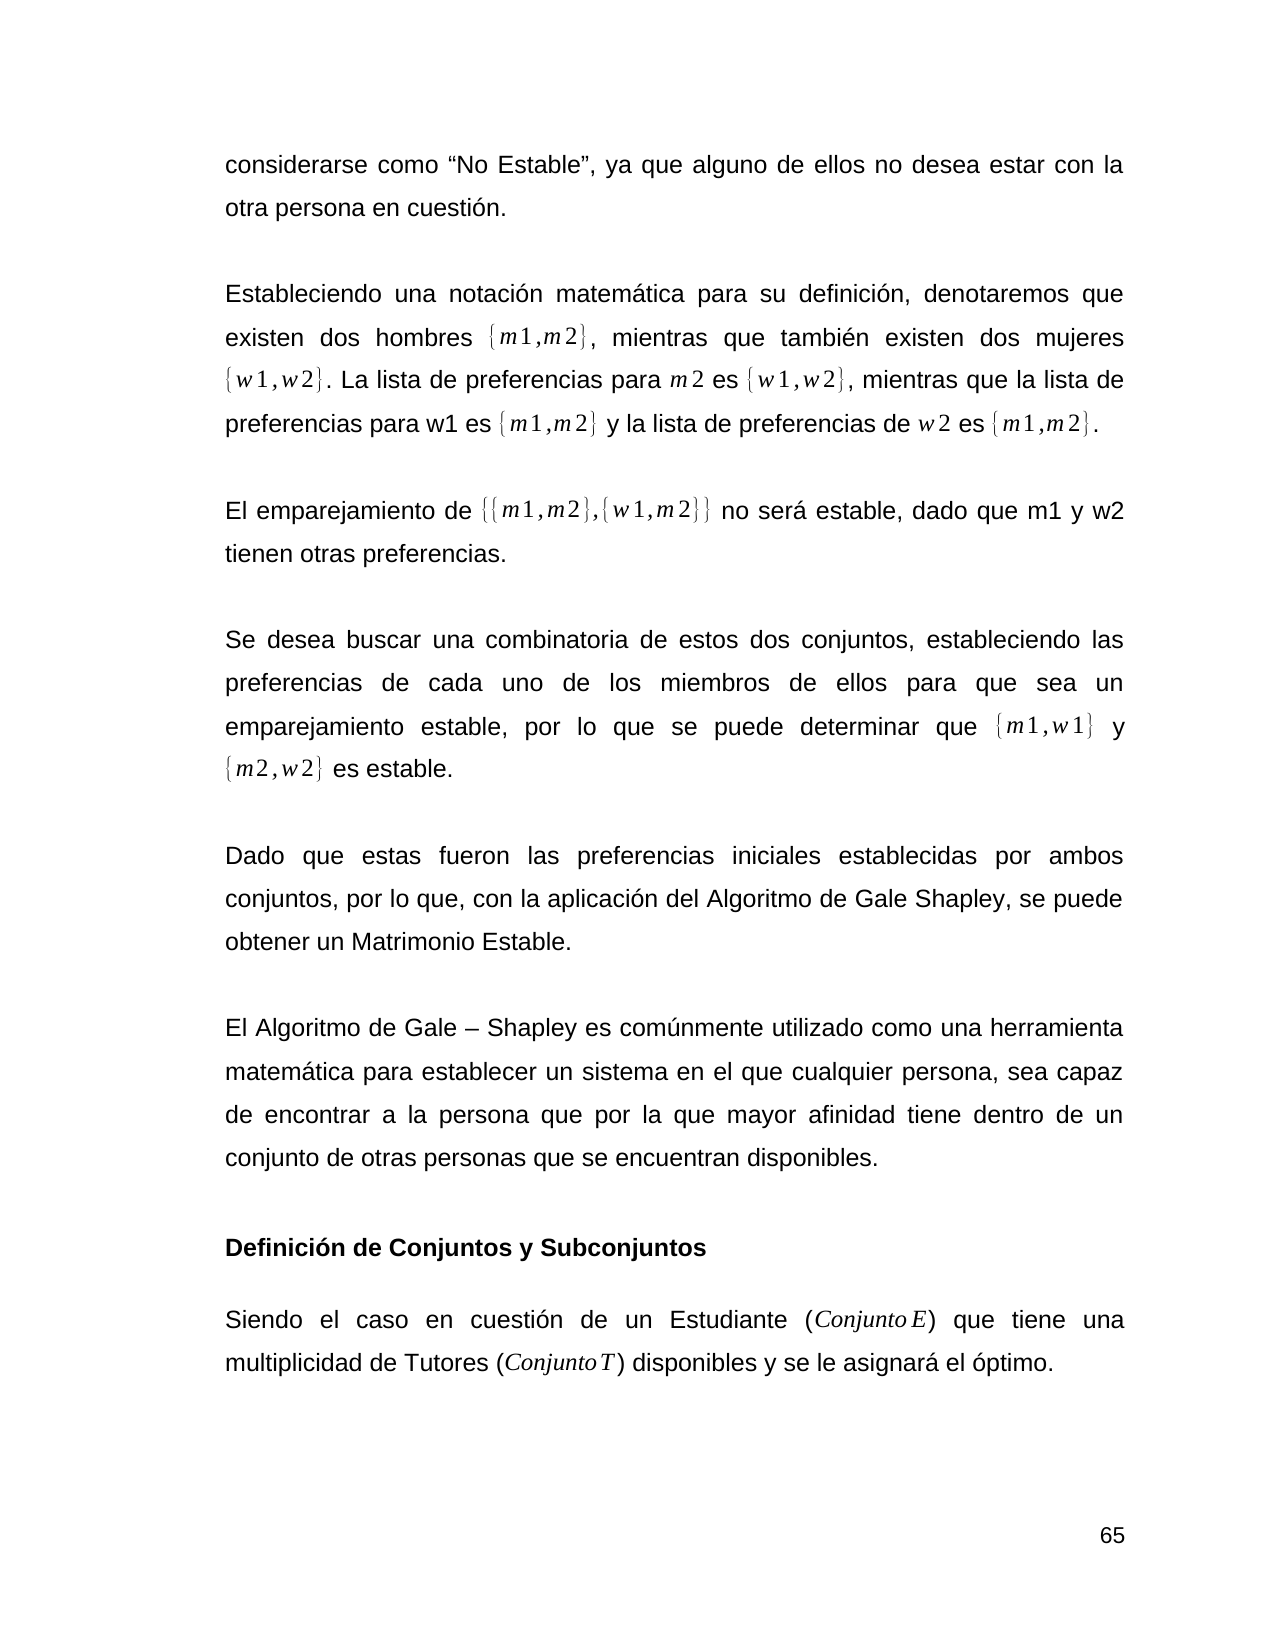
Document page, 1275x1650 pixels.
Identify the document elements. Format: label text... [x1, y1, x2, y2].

subtitle Definición de Conjuntos y Subconjuntos [225, 1233, 1125, 1262]
text Se desea buscar una combinatoria de estos dos conjuntos, estableciendo las preferencias de cada uno de los miembros de ellos para que sea un emparejamiento estable, por lo que se puede determinar que y es estable. [225, 625, 1125, 783]
text Dado que estas fueron las preferencias iniciales establecidas por ambos conjuntos, por lo que, con la aplicación del Algoritmo de Gale Shapley, se puede obtener un Matrimonio Estable. [225, 841, 1125, 956]
text El Algoritmo de Gale – Shapley es comúnmente utilizado como una herramienta matemática para establecer un sistema en el que cualquier persona, sea capaz de encontrar a la persona que por la que mayor afinidad tiene dentro de un conjunto de otras personas que se encuentran disponibles. [225, 1013, 1125, 1172]
text Estableciendo una notación matemática para su definición, denotaremos que existen dos hombres , mientras que también existen dos mujeres . La lista de preferencias para es , mientras que la lista de preferencias para w1 es y la lista de preferencias de es . [225, 279, 1125, 438]
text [225, 150, 1125, 222]
text Siendo el caso en cuestión de un Estudiante () que tiene una multiplicidad de Tutores () disponibles y se le asignará el óptimo. [225, 1305, 1125, 1377]
text El emparejamiento de no será estable, dado que m1 y w2 tienen otras preferencias. [225, 496, 1125, 568]
